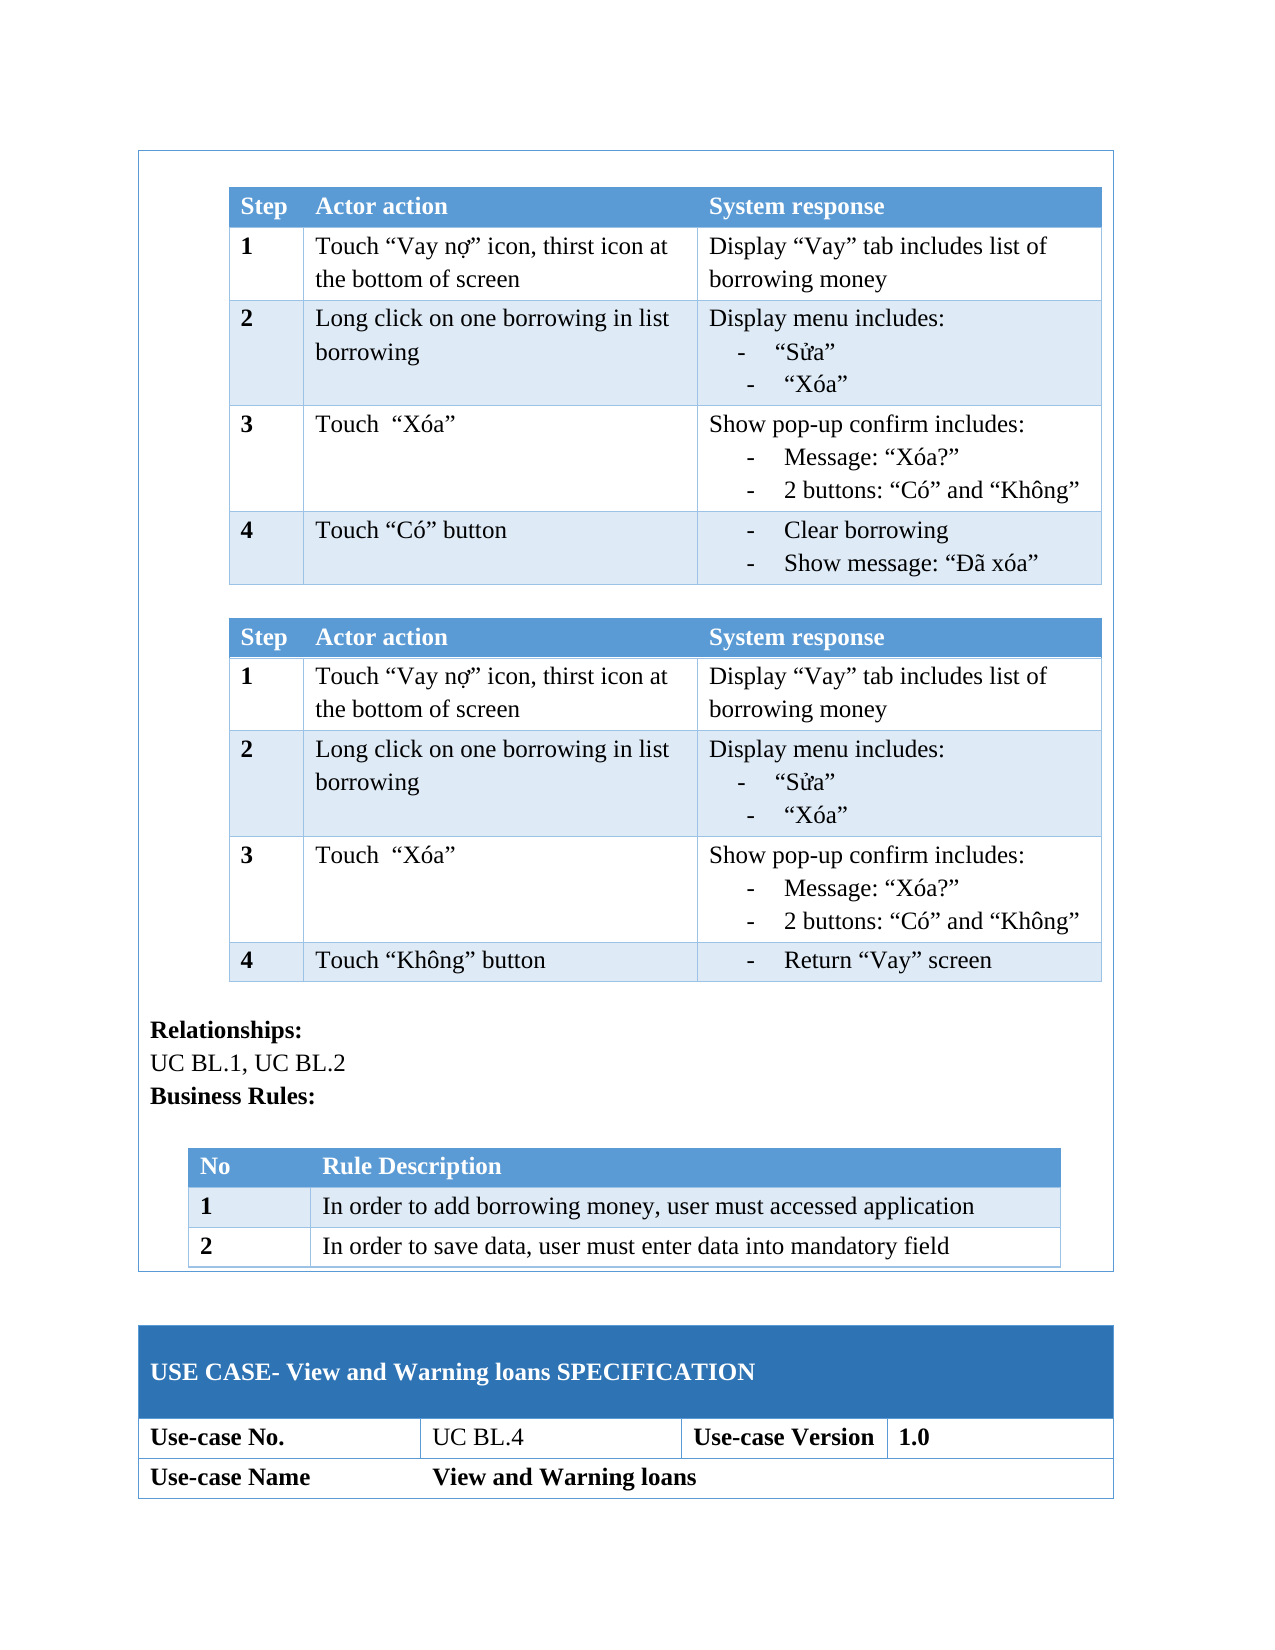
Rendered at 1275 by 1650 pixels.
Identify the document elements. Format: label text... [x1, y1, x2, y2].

table_cell View and Warning loans [421, 1459, 1113, 1497]
table_cell 1.0 [888, 1419, 1113, 1458]
table_cell Use-case No. [139, 1419, 420, 1458]
table_cell UC BL.4 [421, 1419, 681, 1458]
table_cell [139, 151, 1113, 1271]
table_header USE CASE- View and Warning loans SPECIFICATION [139, 1326, 1113, 1418]
table_cell Use-case Version [682, 1419, 887, 1458]
table_cell Use-case Name [139, 1459, 421, 1497]
